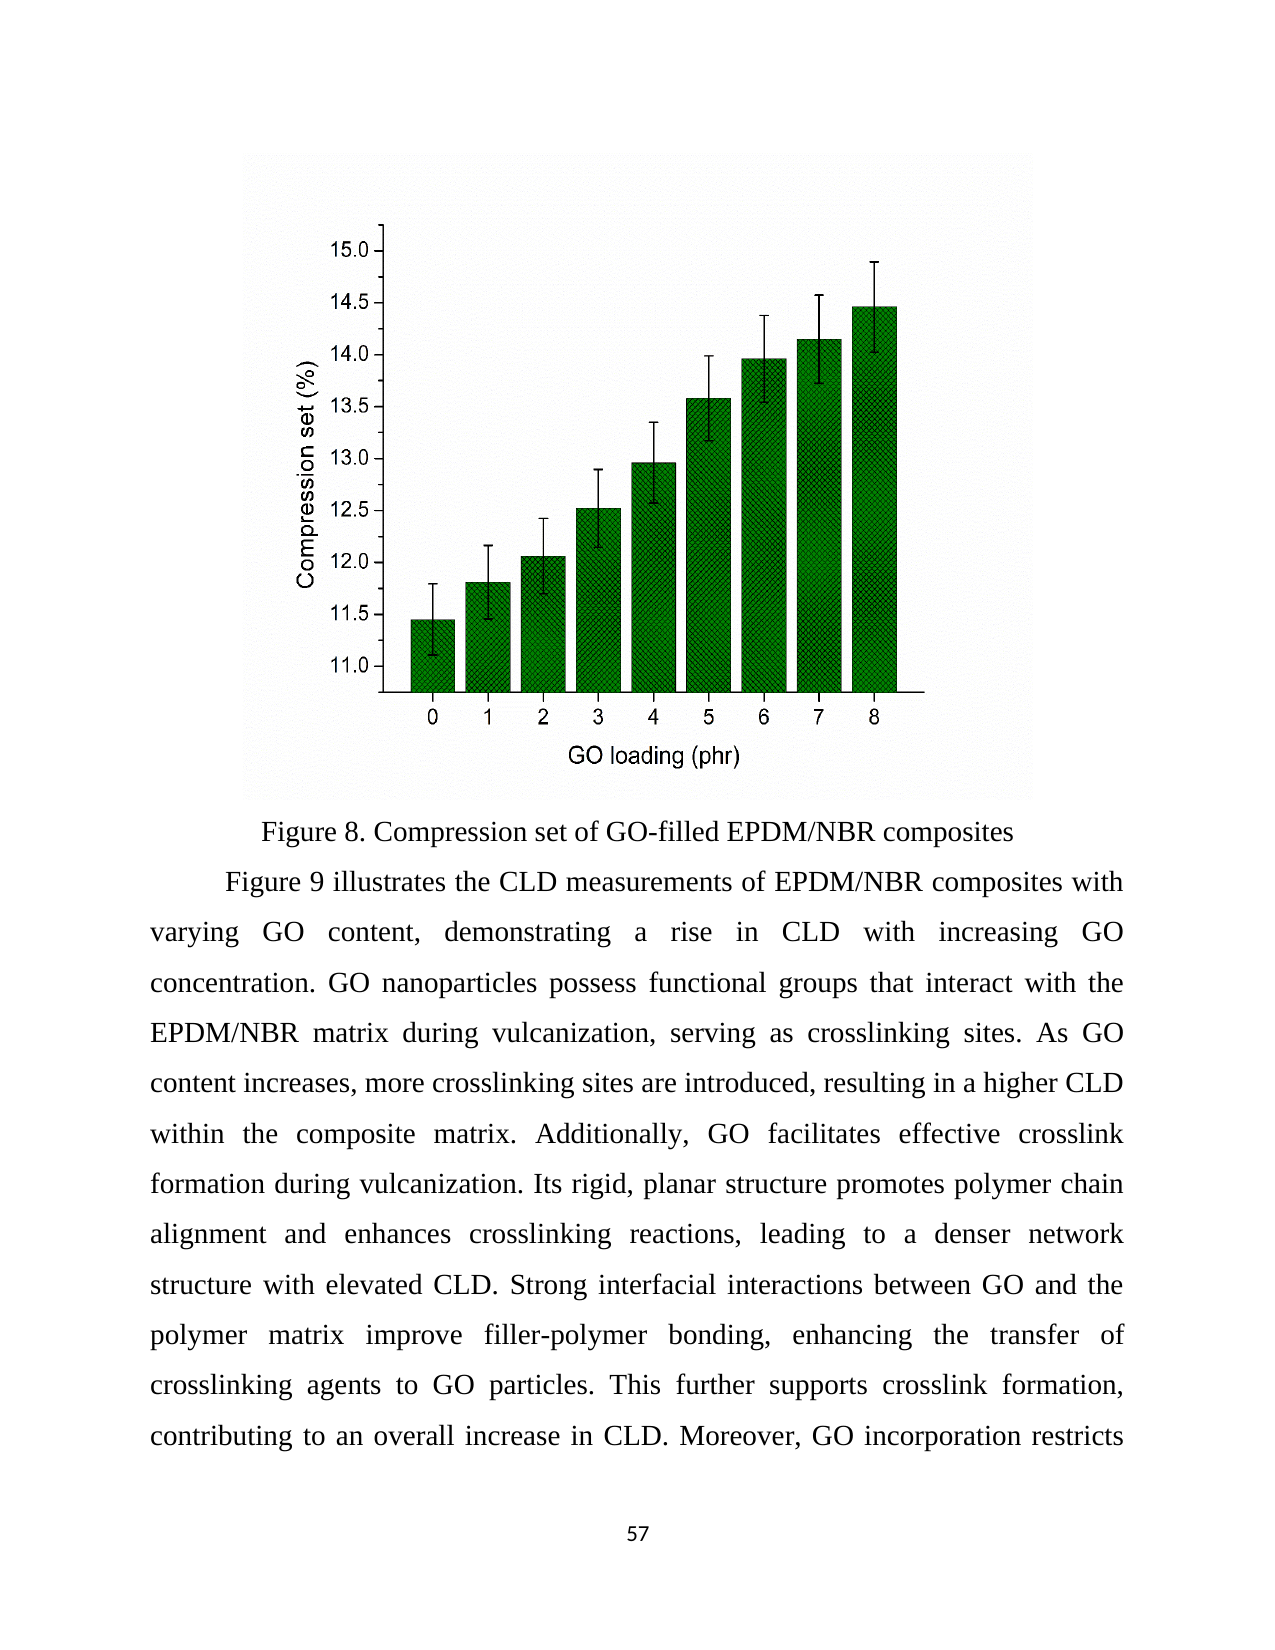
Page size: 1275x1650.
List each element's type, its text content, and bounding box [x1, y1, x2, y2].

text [150, 864, 1125, 1451]
text Figure 8. Compression set of GO-filled EPDM/NBR composites [150, 814, 1125, 847]
picture [241, 150, 1034, 800]
